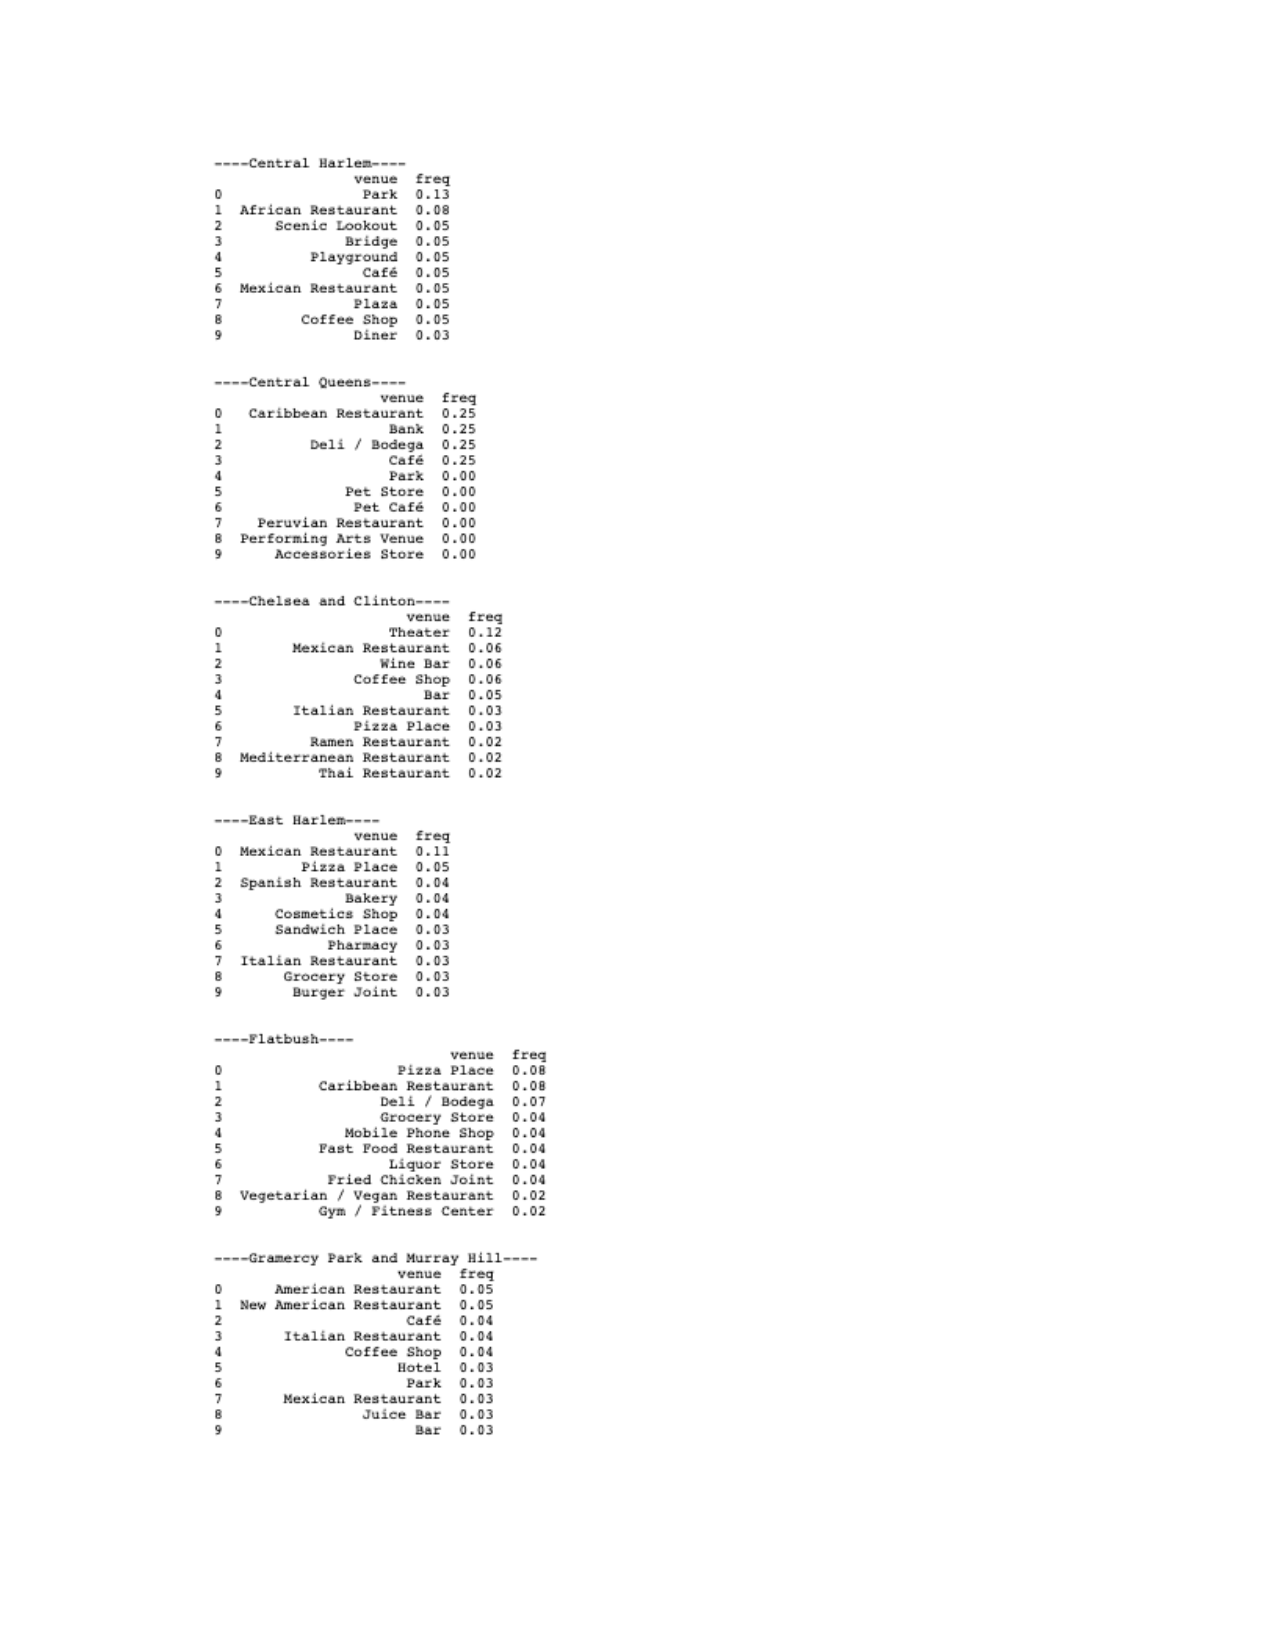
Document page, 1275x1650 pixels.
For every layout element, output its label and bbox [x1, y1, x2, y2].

picture [150, 150, 600, 1466]
